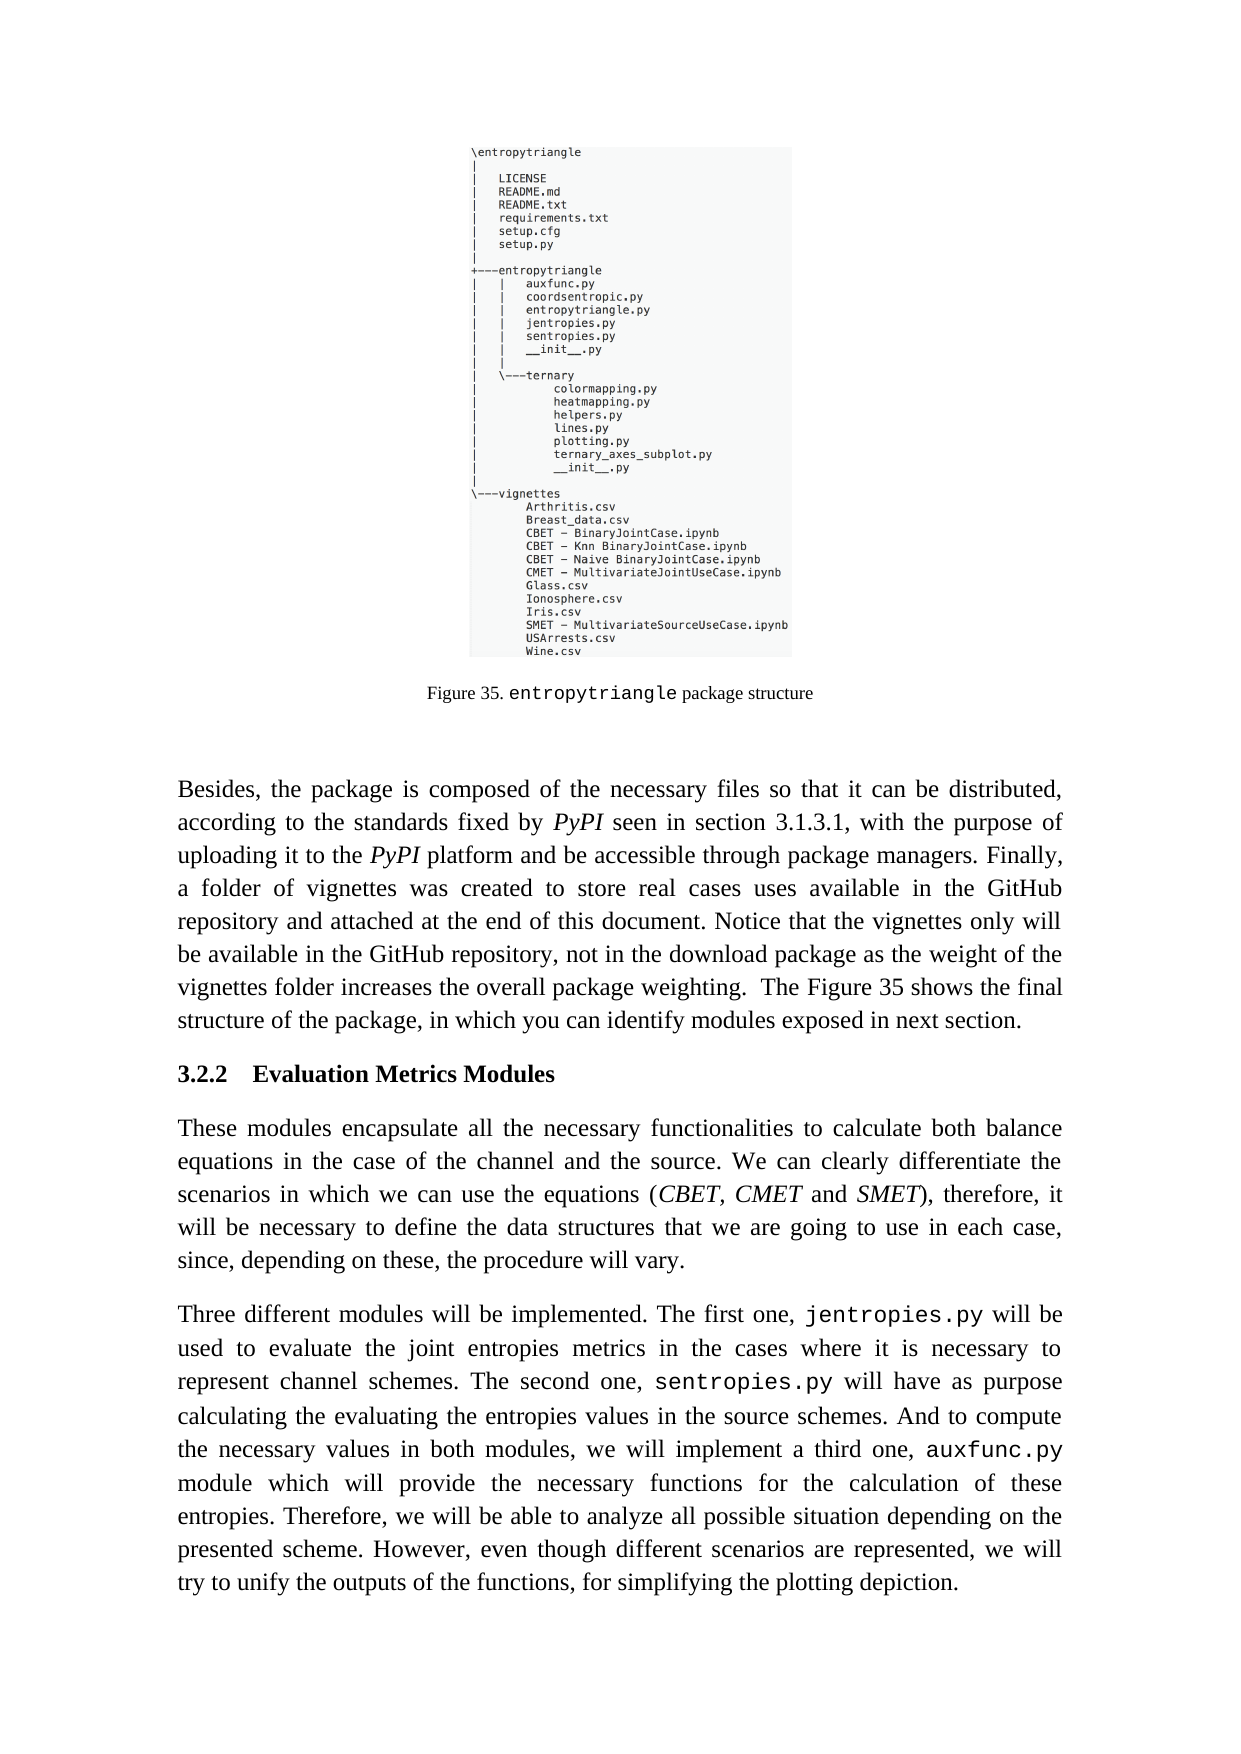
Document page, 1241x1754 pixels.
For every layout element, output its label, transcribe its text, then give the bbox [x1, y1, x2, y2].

subtitle Evaluation Metrics Modules [177, 1059, 1063, 1088]
text Besides, the package is composed of the necessary files so that it can be distributed, according to the standards fixed by PyPI seen in section 3.1.3.1, with the purpose of uploading it to the PyPI platform and be accessible through package managers. Finally, a folder of vignettes was created to store real cases uses available in the GitHub repository and attached at the end of this document. Notice that the vignettes only will be available in the GitHub repository, not in the download package as the weight of the vignettes folder increases the overall package weighting. The Figure 32 shows the final structure of the package, in which you can identify modules exposed in next section. [177, 774, 1063, 1034]
text These modules encapsulate all the necessary functionalities to calculate both balance equations in the case of the channel and the source. We can clearly differentiate the scenarios in which we can use the equations (CBET, CMET and SMET), therefore, it will be necessary to define the data structures that we are going to use in each case, since, depending on these, the procedure will vary. [177, 1113, 1063, 1274]
picture [469, 147, 792, 657]
text Figure 35. entropytriangle package structure [177, 682, 1063, 705]
text Three different modules will be implemented. The first one, jentropies.py will be used to evaluate the joint entropies metrics in the cases where it is necessary to represent channel schemes. The second one, sentropies.py will have as purpose calculating the evaluating the entropies values in the source schemes. And to compute the necessary values in both modules, we will implement a third one, auxfunc.py module which will provide the necessary functions for the calculation of these entropies. Therefore, we will be able to analyze all possible situation depending on the presented scheme. However, even though different scenarios are represented, we will try to unify the outputs of the functions, for simplifying the plotting depiction. [177, 1299, 1063, 1596]
